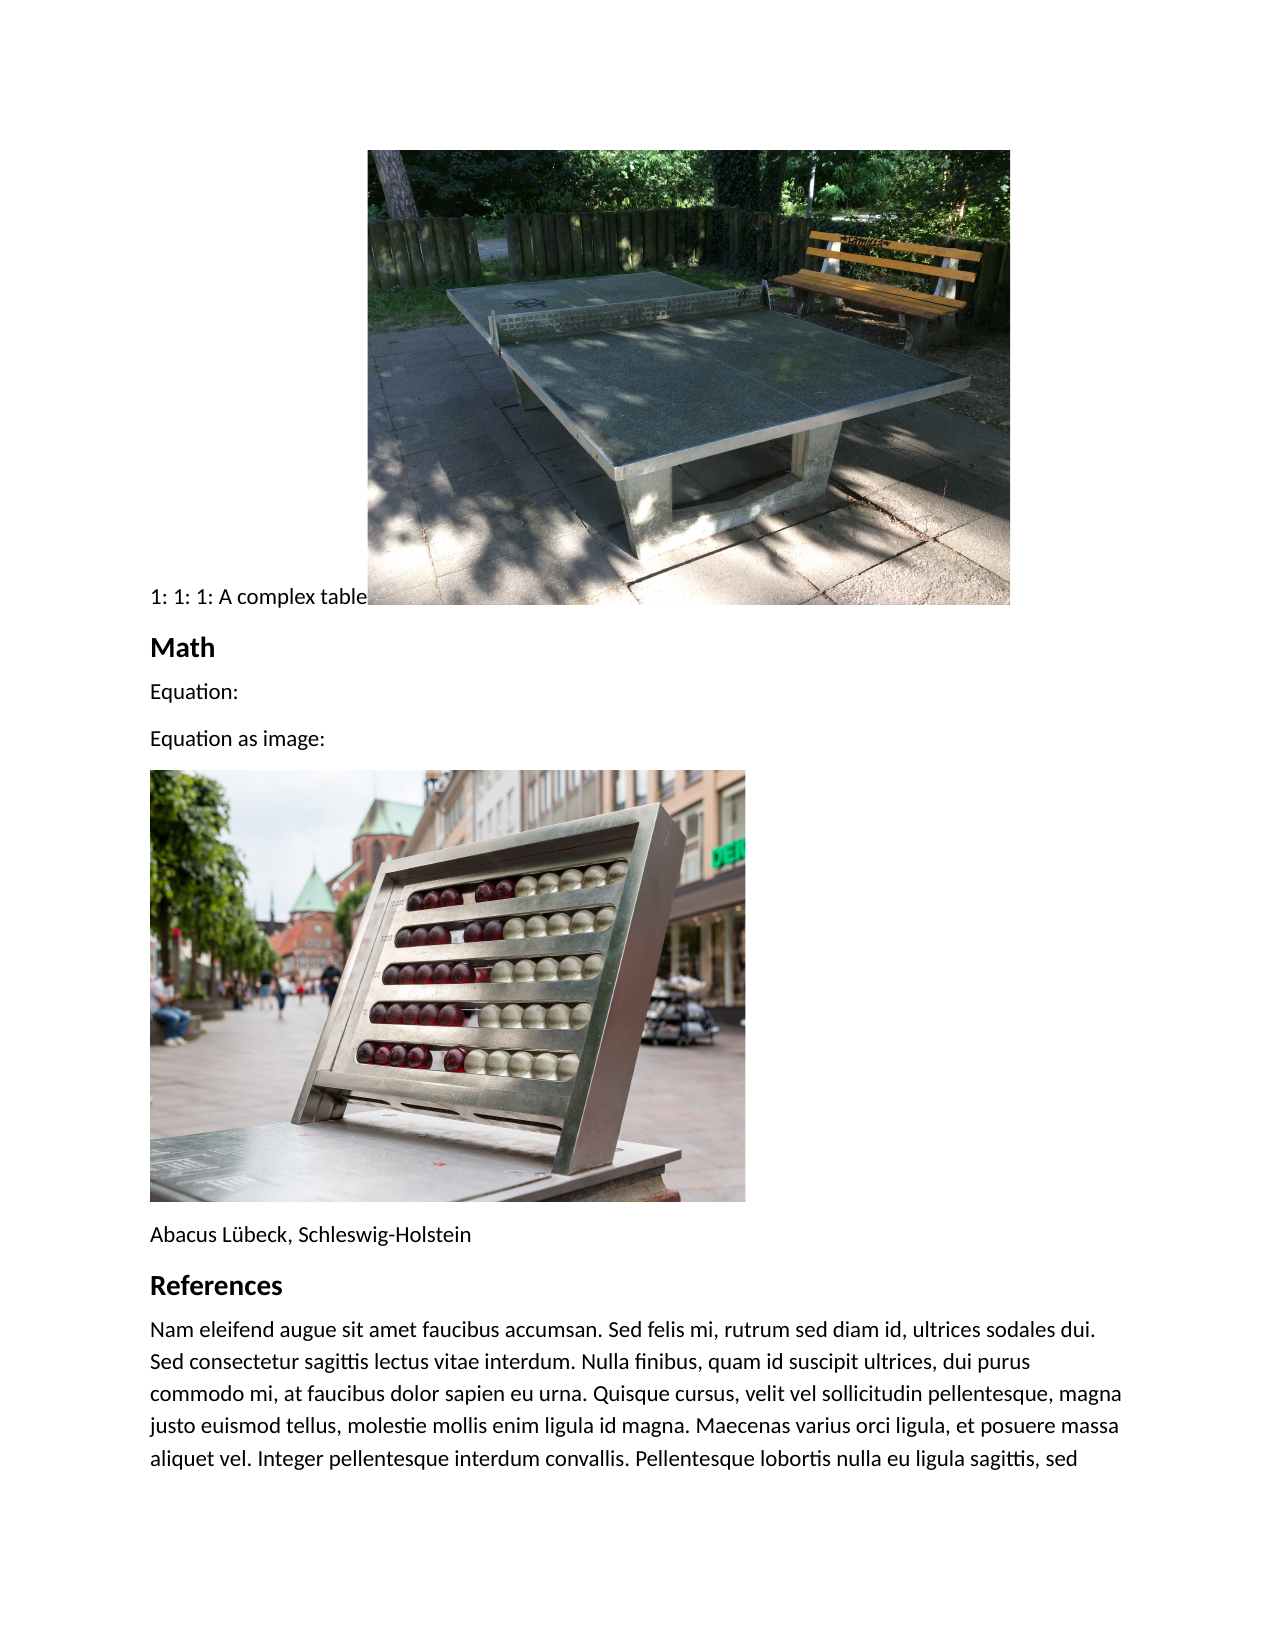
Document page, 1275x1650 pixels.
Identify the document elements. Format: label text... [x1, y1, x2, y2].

text Abacus Lübeck, Schleswig-Holstein [150, 1220, 1125, 1248]
subtitle References [150, 1267, 1125, 1302]
picture [150, 770, 746, 1202]
text Equation: [150, 677, 1125, 705]
text Equation as image: [150, 724, 1125, 752]
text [150, 1315, 1125, 1472]
subtitle Math [150, 629, 1125, 664]
picture [367, 150, 1011, 605]
